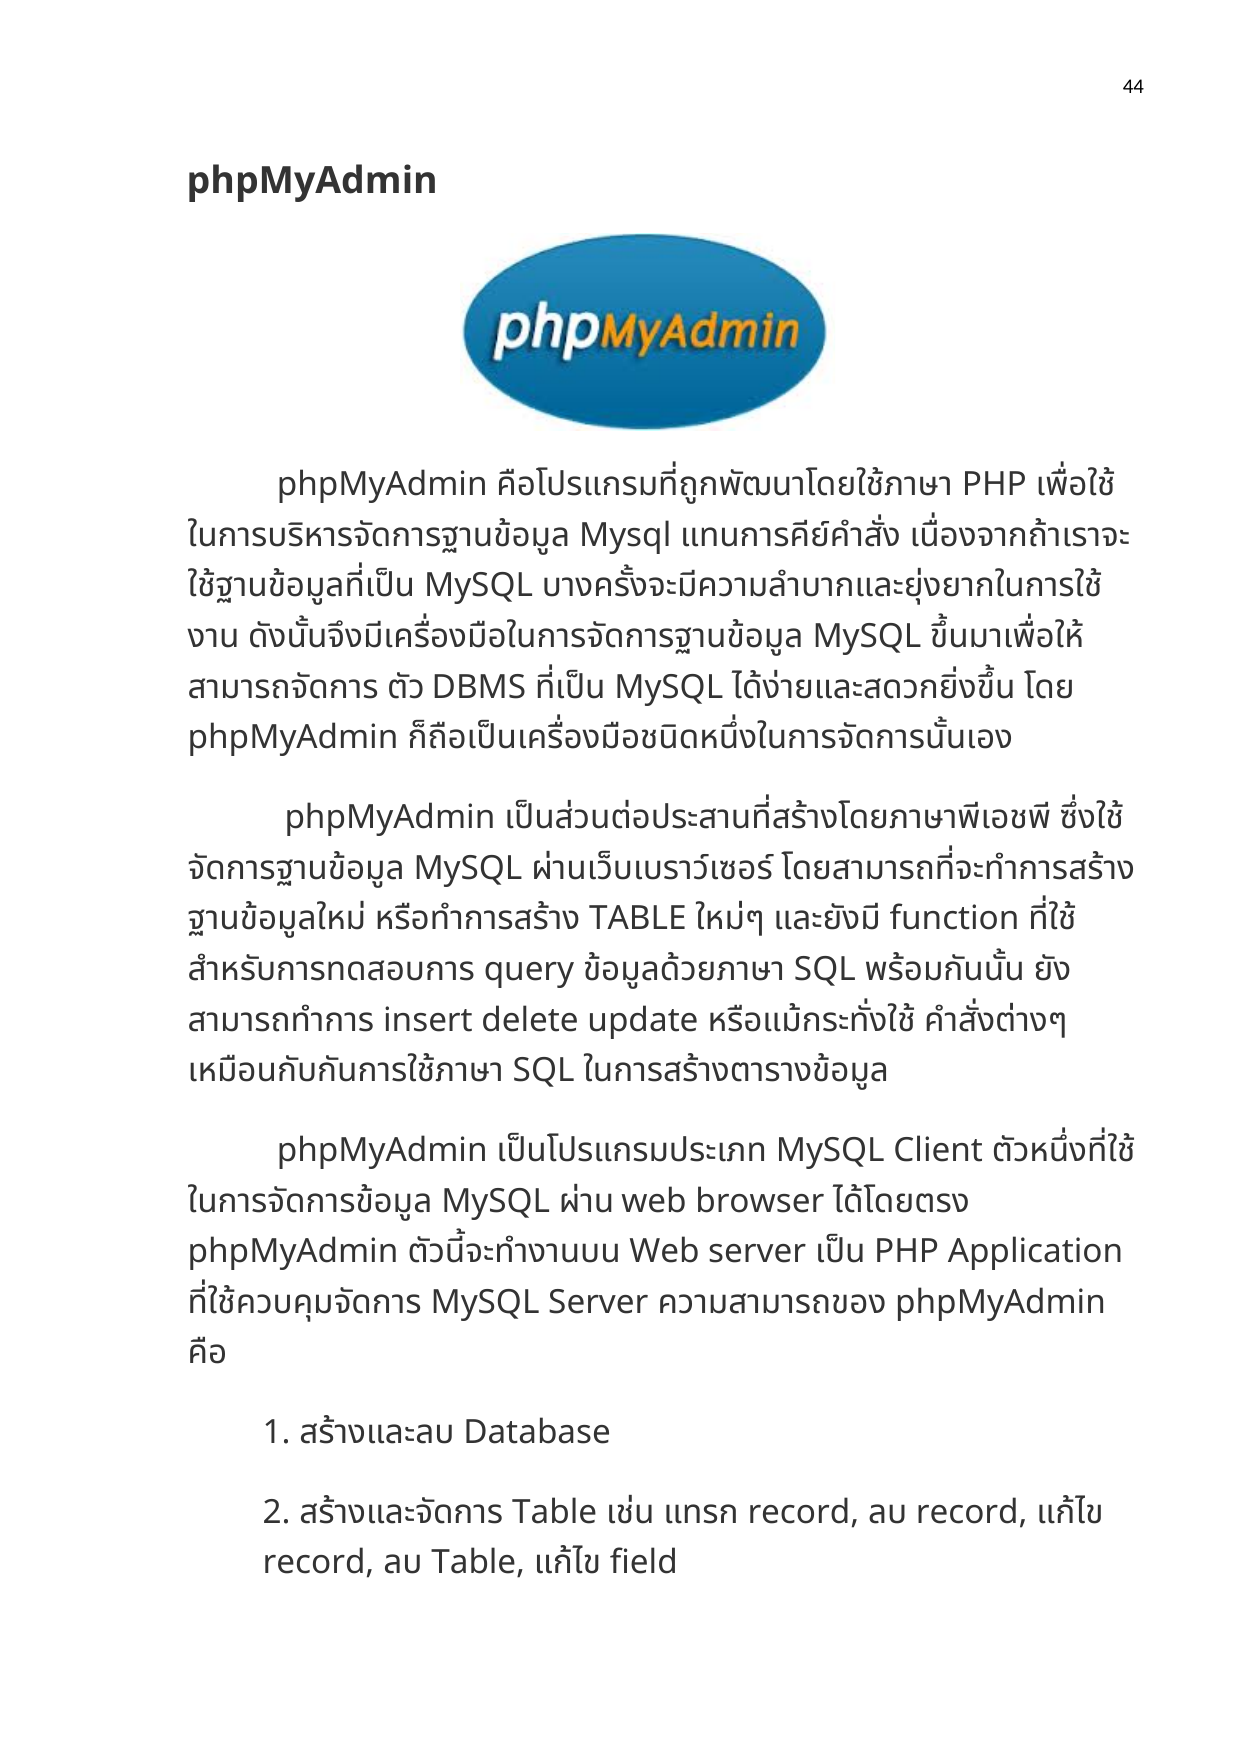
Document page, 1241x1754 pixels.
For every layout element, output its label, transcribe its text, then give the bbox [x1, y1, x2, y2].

text 2. สร้างและจัดการ Table เช่น แทรก record, ลบ record, แก้ไข record, ลบ Table, แก้ไข field [262, 1488, 1144, 1589]
text phpMyAdmin คือโปรแกรมที่ถูกพัฒนาโดยใช้ภาษา PHP เพื่อใช้ในการบริหารจัดการฐานข้อมูล Mysql แทนการคีย์คำสั่ง เนื่องจากถ้าเราจะใช้ฐานข้อมูลที่เป็น MySQL บางครั้งจะมีความลำบากและยุ่งยากในการใช้งาน ดังนั้นจึงมีเครื่องมือในการจัดการฐานข้อมูล MySQL ขึ้นมาเพื่อให้สามารถจัดการ ตัวDBMS ที่เป็น MySQL ได้ง่ายและสดวกยิ่งขึ้น โดย phpMyAdmin ก็ถือเป็นเครื่องมือชนิดหนึ่งในการจัดการนั้นเอง [187, 460, 1144, 764]
text phpMyAdmin เป็นโปรแกรมประเภท MySQL Client ตัวหนึ่งที่ใช้ในการจัดการข้อมูล MySQL ผ่านweb browser ได้โดยตรง phpMyAdmin ตัวนี้จะทำงานบน Web server เป็น PHP Application ที่ใช้ควบคุมจัดการ MySQL Server ความสามารถของ phpMyAdmin คือ [187, 1126, 1144, 1379]
text 1. สร้างและลบ Database [262, 1408, 1144, 1458]
picture [460, 233, 836, 431]
text phpMyAdmin [152, 154, 1144, 205]
text phpMyAdmin เป็นส่วนต่อประสานที่สร้างโดยภาษาพีเอชพี ซึ่งใช้จัดการฐานข้อมูล MySQL ผ่านเว็บเบราว์เซอร์ โดยสามารถที่จะทำการสร้างฐานข้อมูลใหม่ หรือทำการสร้าง TABLE ใหม่ๆ และยังมี function ที่ใช้สำหรับการทดสอบการ query ข้อมูลด้วยภาษา SQL พร้อมกันนั้น ยังสามารถทำการ insert delete update หรือแม้กระทั่งใช้ คำสั่งต่างๆ เหมือนกับกันการใช้ภาษา SQL ในการสร้างตารางข้อมูล [187, 793, 1144, 1097]
